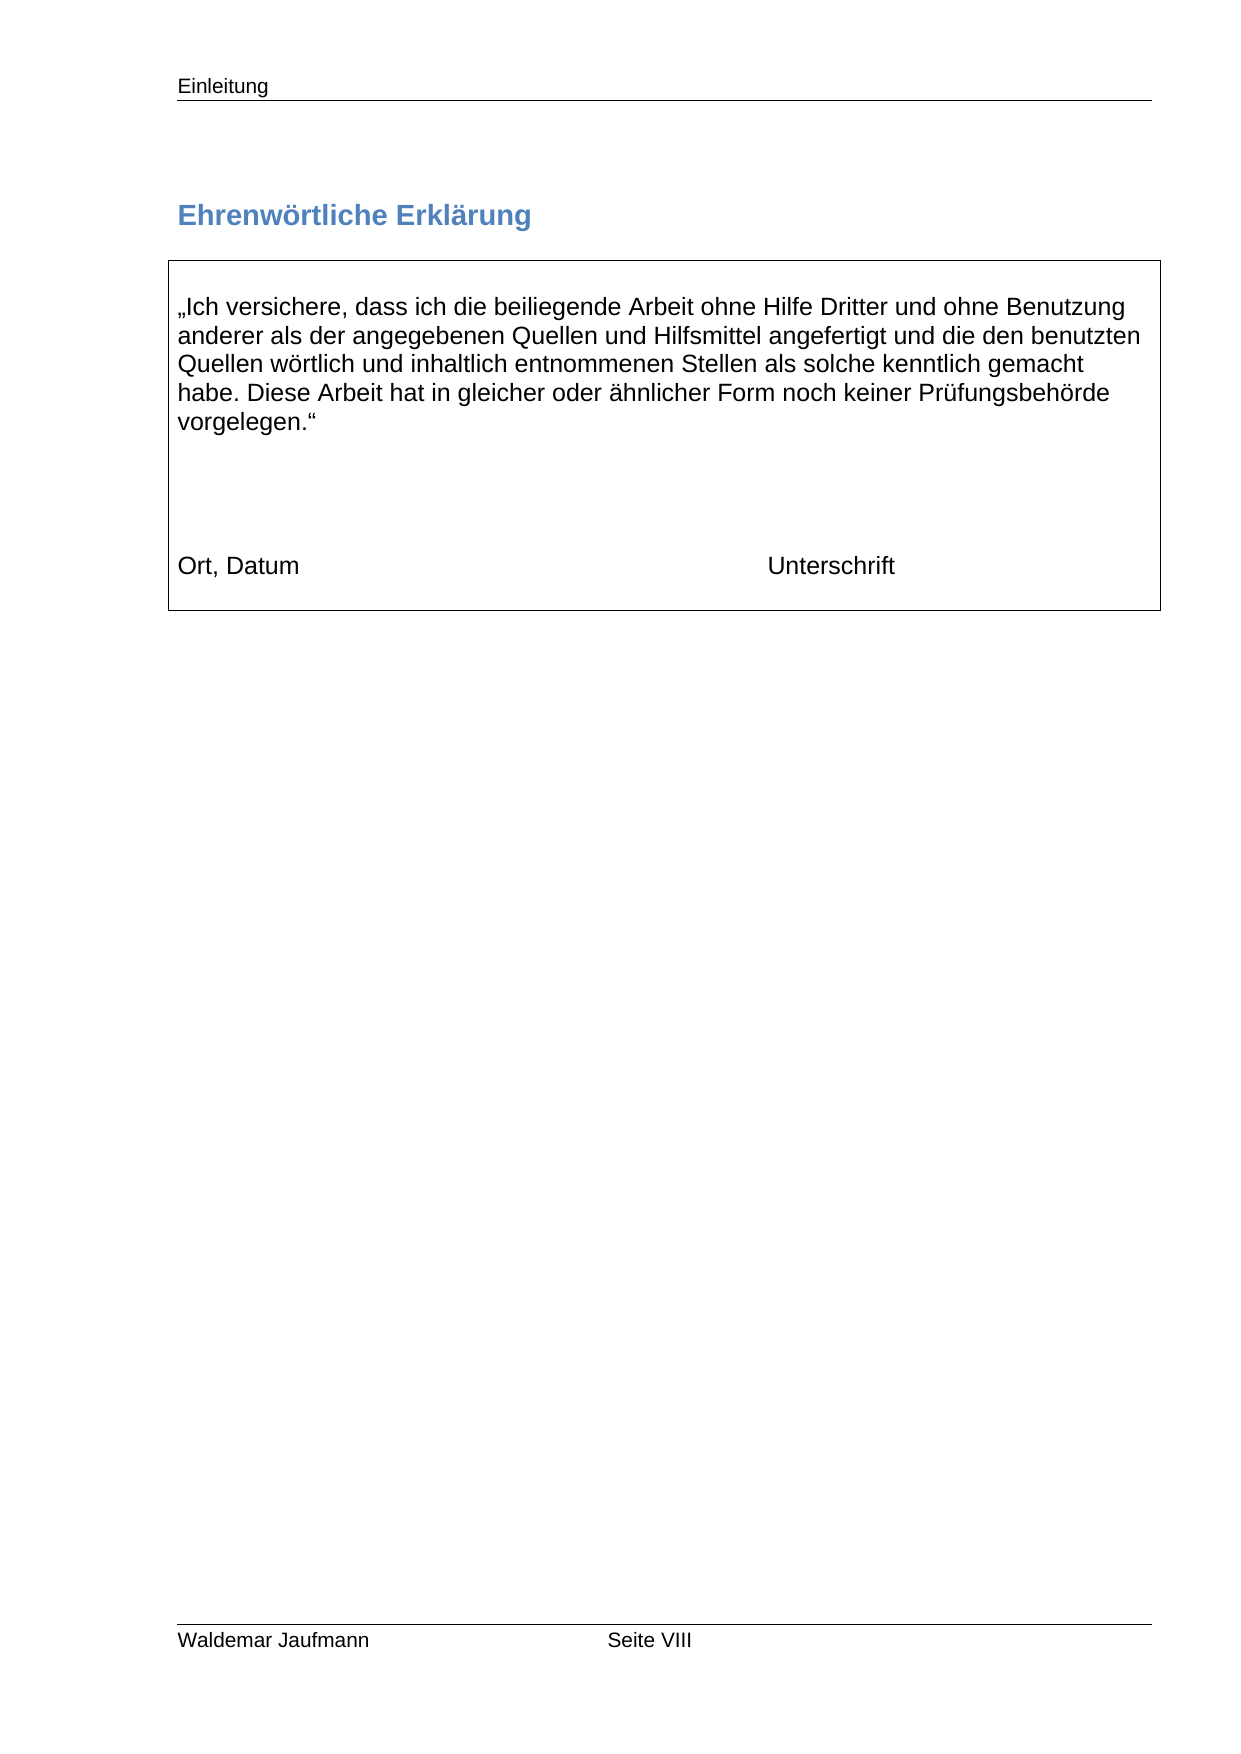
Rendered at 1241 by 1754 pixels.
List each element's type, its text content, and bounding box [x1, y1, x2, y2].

text „Ich versichere, dass ich die beiliegende Arbeit ohne Hilfe Dritter und ohne Benutzung anderer als der angegebenen Quellen und Hilfsmittel angefertigt und die den benutzten Quellen wörtlich und inhaltlich entnommenen Stellen als solche kenntlich gemacht habe. Diese Arbeit hat in gleicher oder ähnlicher Form noch keiner Prüfungsbehörde vorgelegen.“ [177, 292, 1152, 436]
text Ort, Datum Unterschrift [177, 551, 1152, 579]
subtitle Ehrenwörtliche Erklärung [177, 198, 1152, 231]
